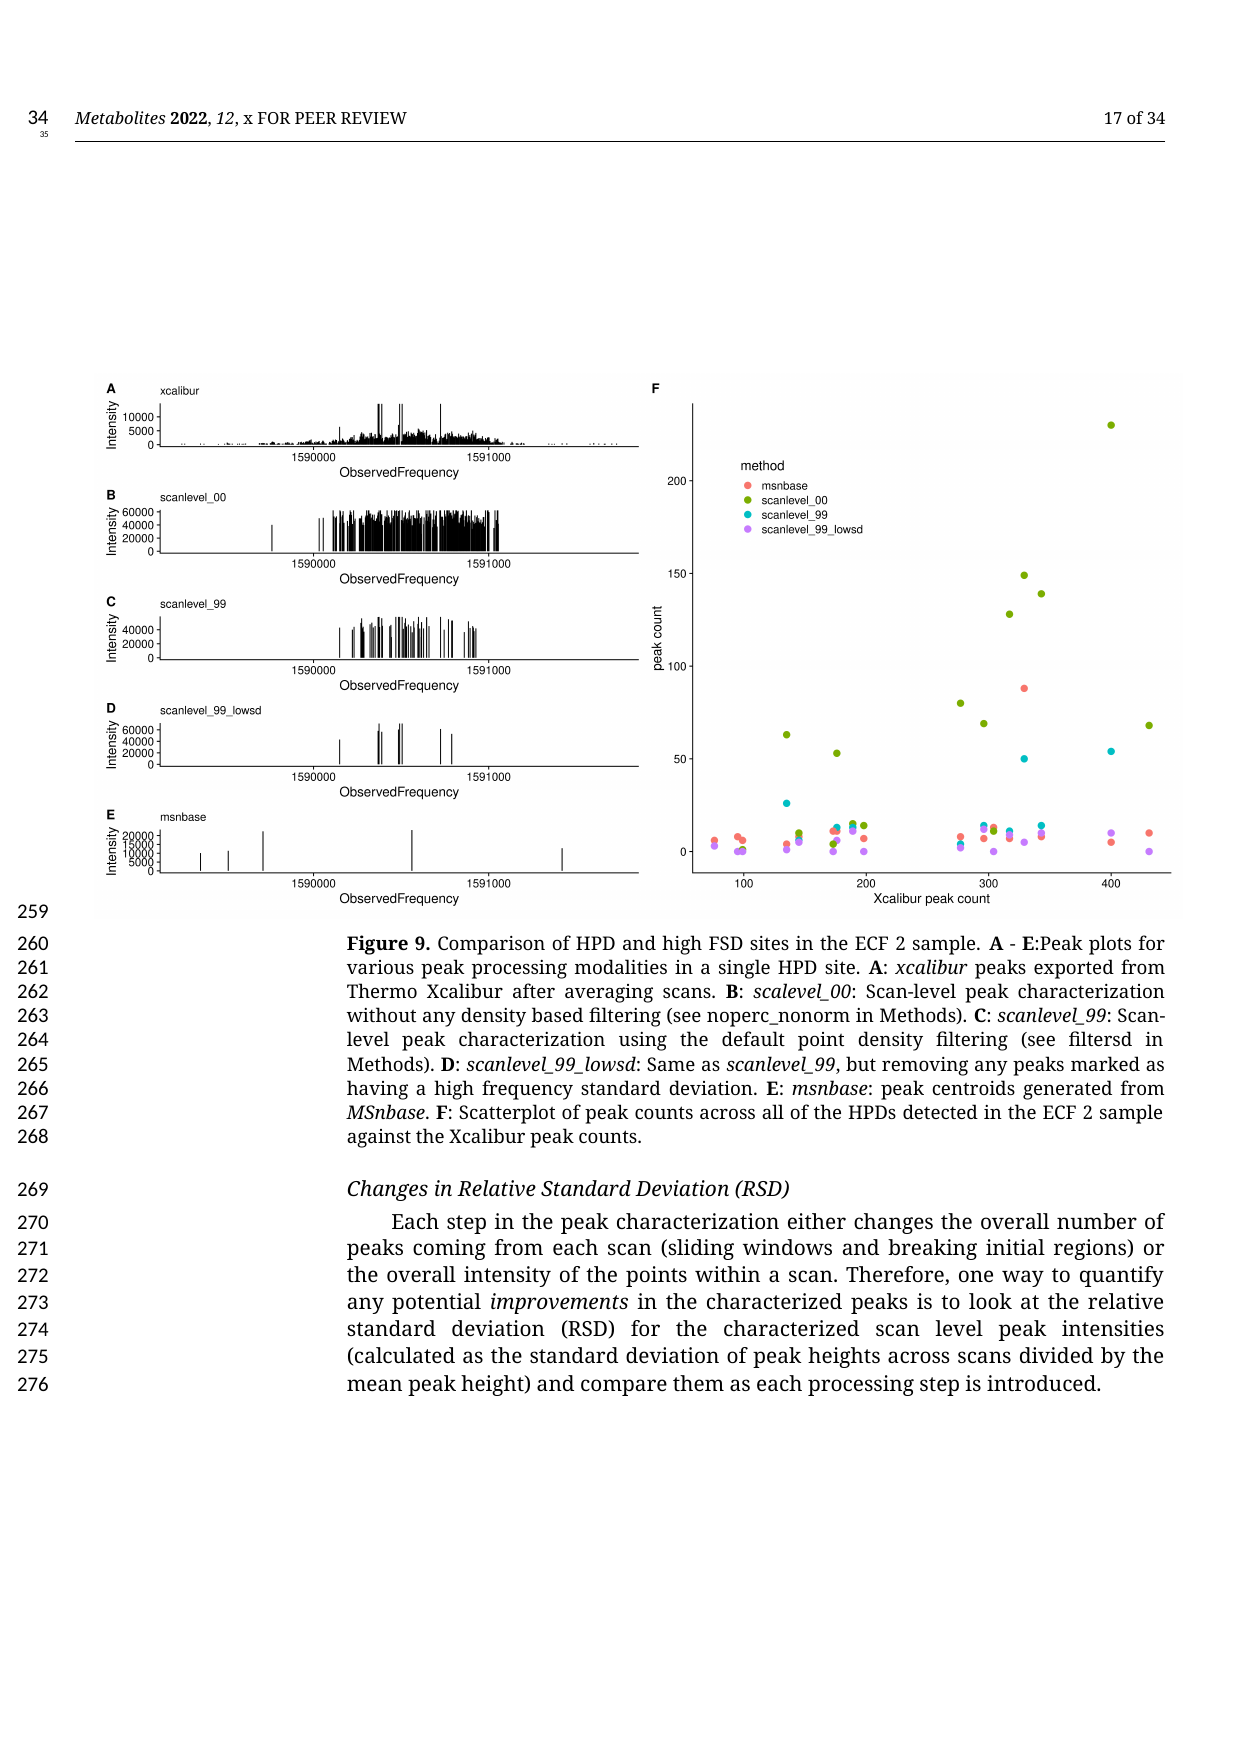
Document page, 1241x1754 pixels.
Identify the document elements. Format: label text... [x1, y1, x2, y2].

subtitle Changes in Relative Standard Deviation (RSD) [347, 1174, 1165, 1201]
text Each step in the peak characterization either changes the overall number of peaks coming from each scan (sliding windows and breaking initial regions) or the overall intensity of the points within a scan. Therefore, one way to quantify any potential improvements in the characterized peaks is to look at the relative standard deviation (RSD) for the characterized scan level peak intensities (calculated as the standard deviation of peak heights across scans divided by the mean peak height) and compare them as each processing step is introduced. [347, 1208, 1165, 1397]
text Figure 9. Comparison of HPD and high FSD sites in the ECF 2 sample. A - E:Peak plots for various peak processing modalities in a single HPD site. A: xcalibur peaks exported from Thermo Xcalibur after averaging scans. B: scalevel_00: Scan-level peak characterization without any density based filtering (see noperc_nonorm in Methods). C: scanlevel_99: Scan-level peak characterization using the default point density filtering (see filtersd in Methods). D: scanlevel_99_lowsd: Same as scanlevel_99, but removing any peaks marked as having a high frequency standard deviation. E: msnbase: peak centroids generated from MSnbase. F: Scatterplot of peak counts across all of the HPDs detected in the ECF 2 sample against the Xcalibur peak counts. [347, 931, 1165, 1149]
picture [93, 373, 1184, 919]
